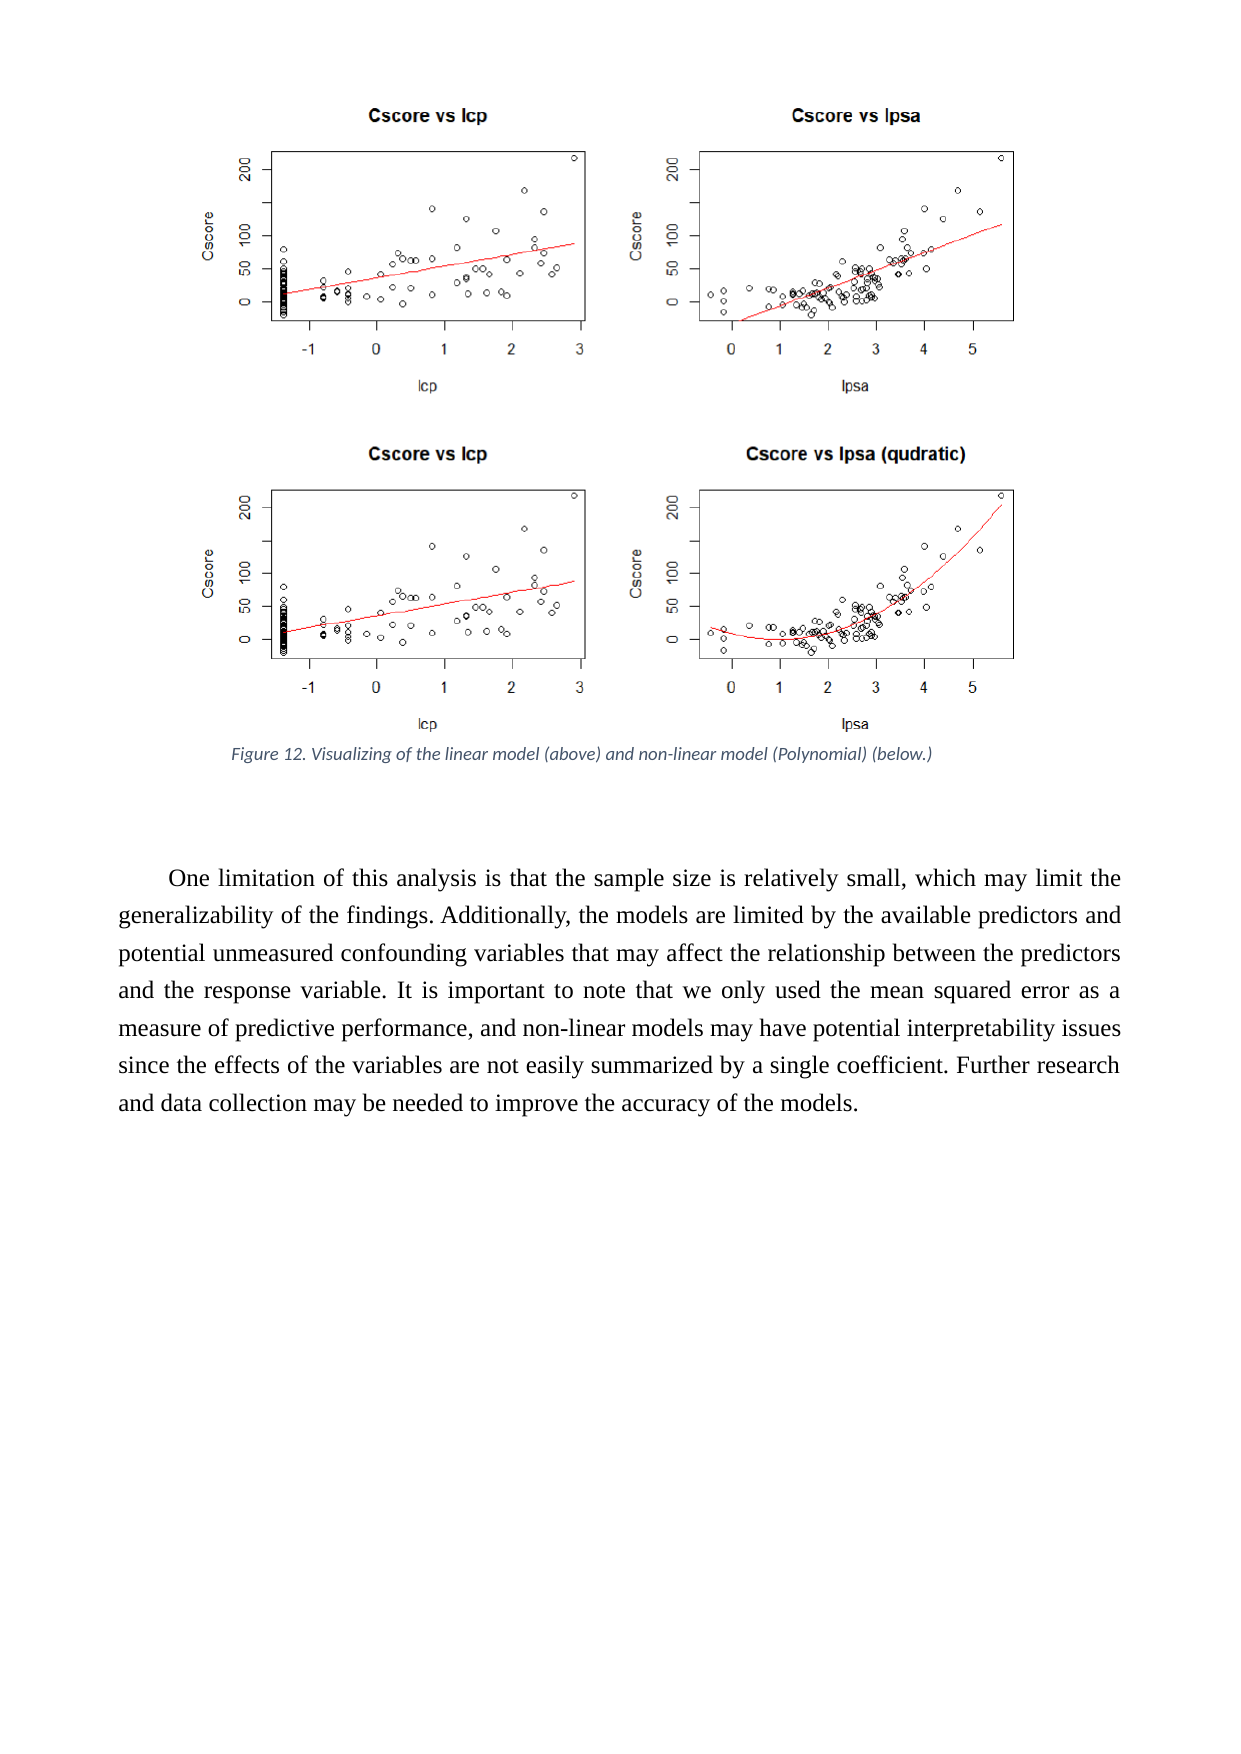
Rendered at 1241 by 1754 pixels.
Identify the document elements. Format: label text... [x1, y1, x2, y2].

text One limitation of this analysis is that the sample size is relatively small, which may limit the generalizability of the findings. Additionally, the models are limited by the available predictors and potential unmeasured confounding variables that may affect the relationship between the predictors and the response variable. It is important to note that we only used the mean squared error as a measure of predictive performance, and non-linear models may have potential interpretability issues since the effects of the variables are not easily summarized by a single coefficient. Further research and data collection may be needed to improve the accuracy of the models. [118, 858, 1122, 1121]
picture [197, 89, 1027, 740]
